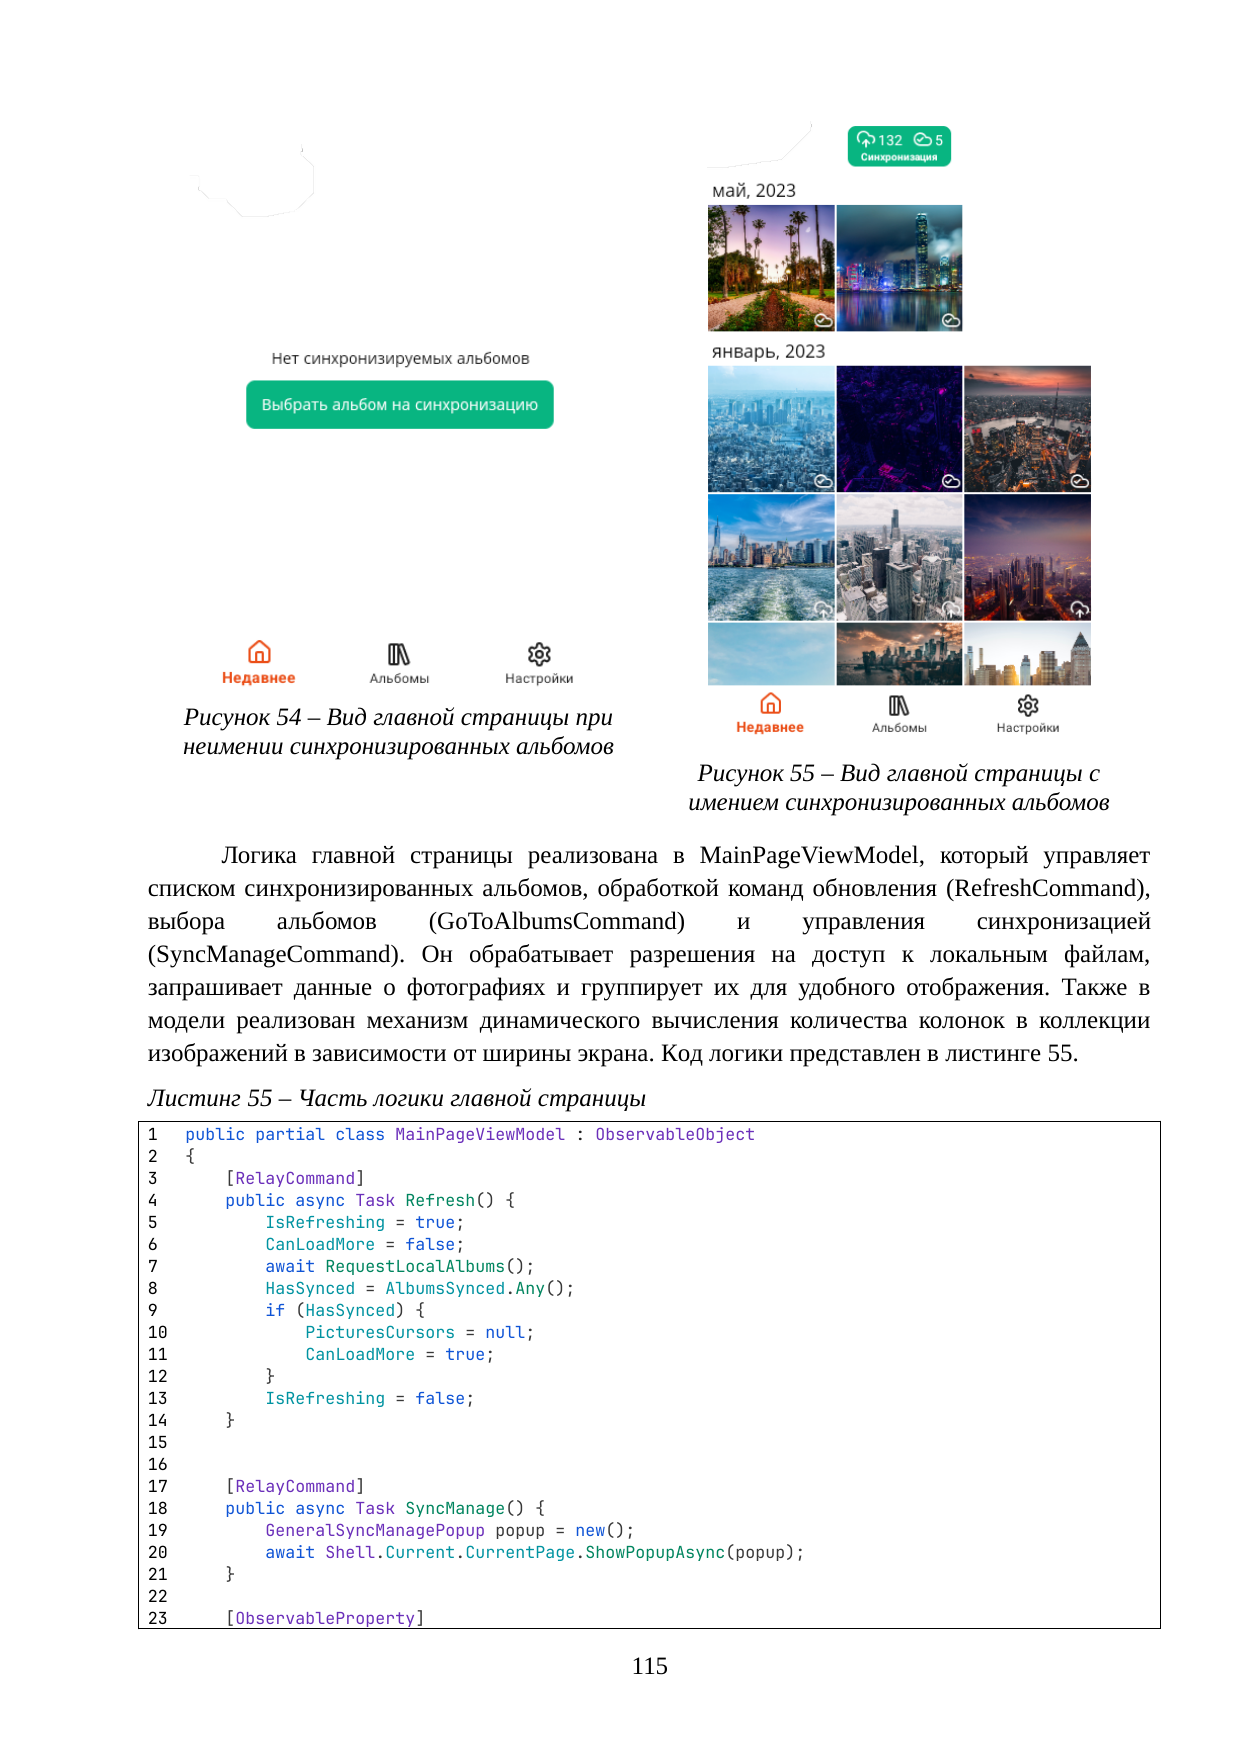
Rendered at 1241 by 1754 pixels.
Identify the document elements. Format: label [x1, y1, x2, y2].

picture [189, 144, 610, 694]
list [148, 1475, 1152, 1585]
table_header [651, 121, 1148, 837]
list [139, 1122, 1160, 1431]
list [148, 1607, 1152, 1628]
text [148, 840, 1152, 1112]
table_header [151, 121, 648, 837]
picture [707, 121, 1093, 742]
